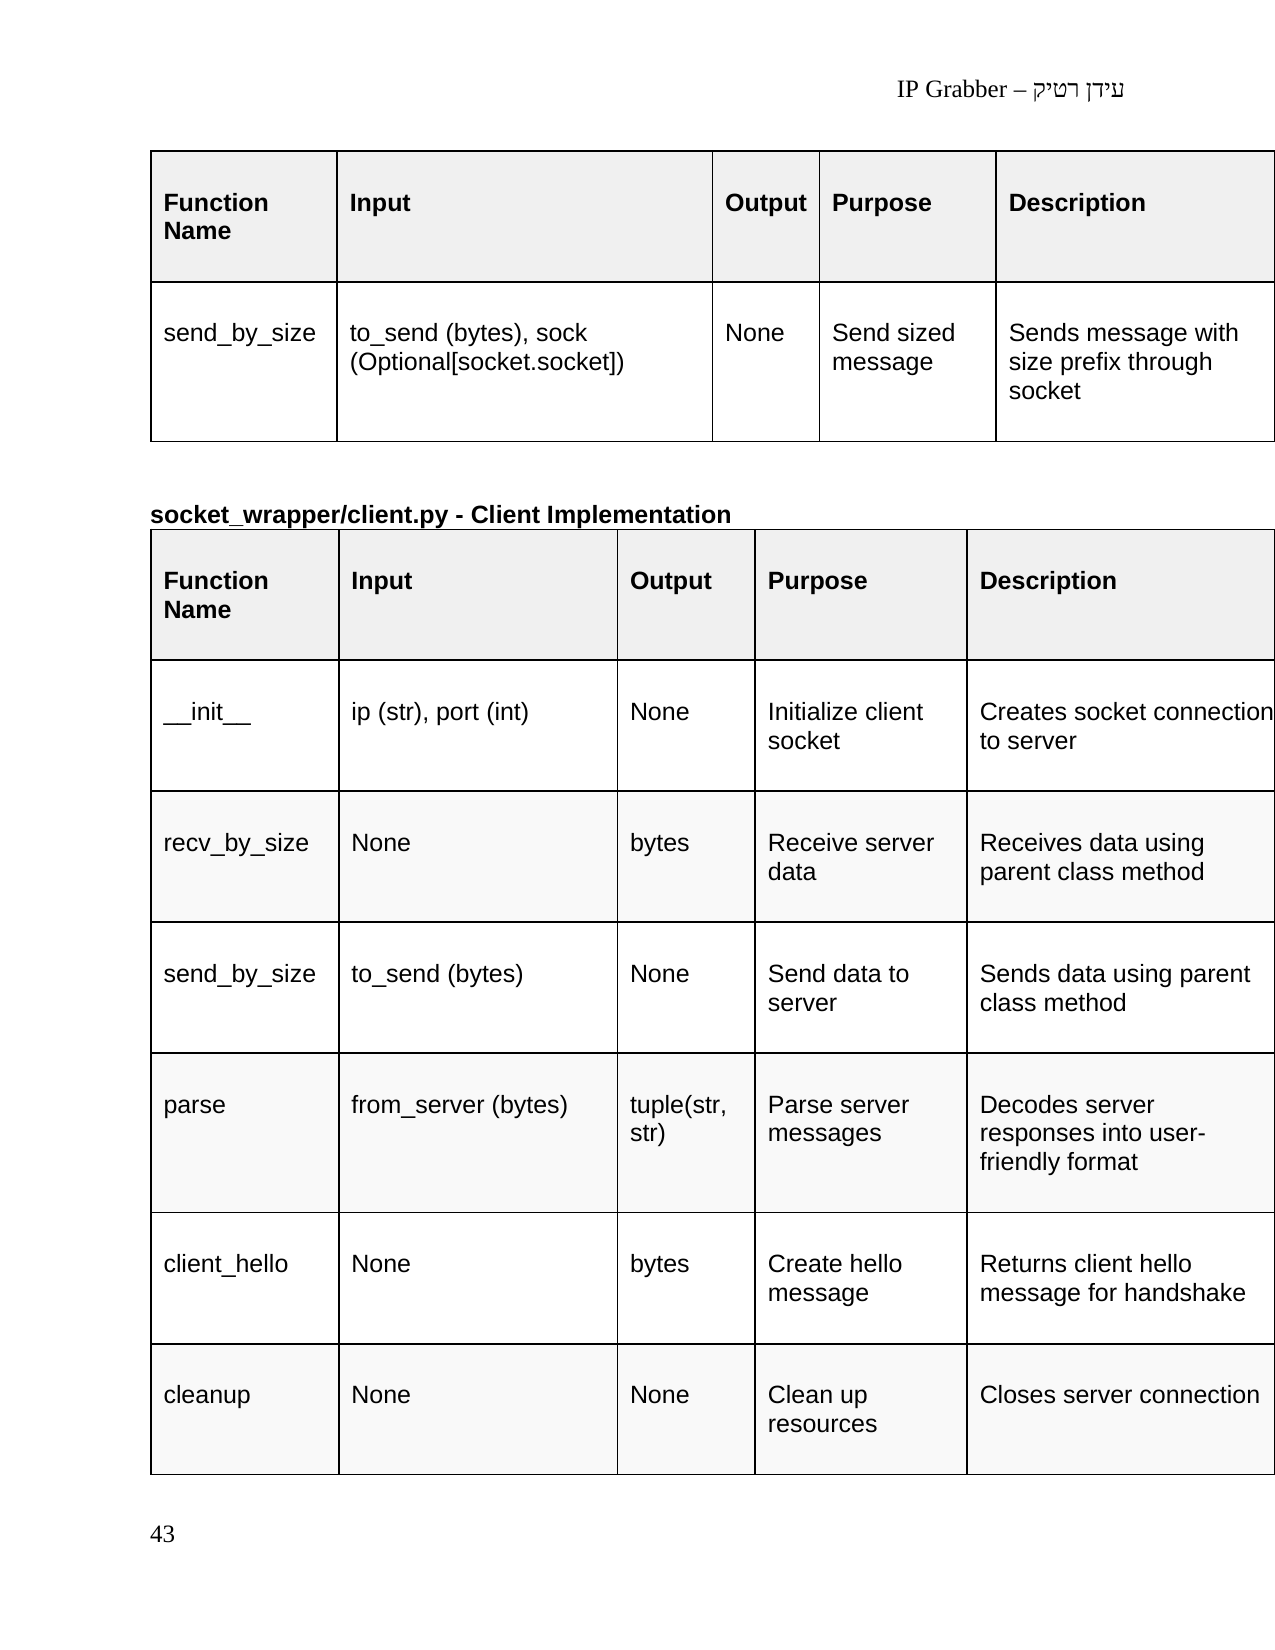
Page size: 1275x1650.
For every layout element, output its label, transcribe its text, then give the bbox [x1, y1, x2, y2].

table_cell Receives data using parent class method [968, 792, 1274, 921]
table_cell client_hello [152, 1213, 338, 1343]
table_cell Receive server data [756, 792, 966, 921]
table_cell Sends data using parent class method [968, 923, 1274, 1052]
table_cell bytes [618, 1213, 754, 1343]
table_cell Sends message with size prefix through socket [997, 283, 1274, 441]
table_header Input [340, 530, 617, 659]
table_header Description [968, 530, 1274, 659]
table_header Function Name [152, 530, 338, 659]
table_cell None [618, 923, 754, 1052]
table_header Output [618, 530, 754, 659]
table_cell None [713, 283, 819, 441]
table_header Description [997, 152, 1274, 281]
table_cell to_send (bytes) [340, 923, 617, 1052]
table_cell None [618, 661, 754, 790]
table_cell tuple(str, str) [618, 1054, 754, 1212]
table_cell ip (str), port (int) [340, 661, 617, 790]
table_cell None [340, 1345, 617, 1474]
table_cell recv_by_size [152, 792, 338, 921]
table_cell Closes server connection [968, 1345, 1274, 1474]
table_cell None [340, 792, 617, 921]
table_cell None [618, 1345, 754, 1474]
text socket_wrapper/client.py - Client Implementation [150, 500, 1125, 528]
table_cell Initialize client socket [756, 661, 966, 790]
table_cell Create hello message [756, 1213, 966, 1343]
table_cell __init__ [152, 661, 338, 790]
table_cell None [340, 1213, 617, 1343]
table_cell bytes [618, 792, 754, 921]
table_header Purpose [820, 152, 995, 281]
table_cell Send sized message [820, 283, 995, 441]
table_header Function Name [152, 152, 336, 281]
table_header Input [338, 152, 712, 281]
table_header Output [713, 152, 819, 281]
table_cell Parse server messages [756, 1054, 966, 1212]
table_cell send_by_size [152, 923, 338, 1052]
table_cell to_send (bytes), sock (Optional[socket.socket]) [338, 283, 712, 441]
table_cell Creates socket connection to server [968, 661, 1274, 790]
table_cell send_by_size [152, 283, 336, 441]
table_header Purpose [756, 530, 966, 659]
table_cell Send data to server [756, 923, 966, 1052]
table_cell cleanup [152, 1345, 338, 1474]
table_cell Clean up resources [756, 1345, 966, 1474]
table_cell Returns client hello message for handshake [968, 1213, 1274, 1343]
table_cell parse [152, 1054, 338, 1212]
table_cell from_server (bytes) [340, 1054, 617, 1212]
table_cell Decodes server responses into user-friendly format [968, 1054, 1274, 1212]
